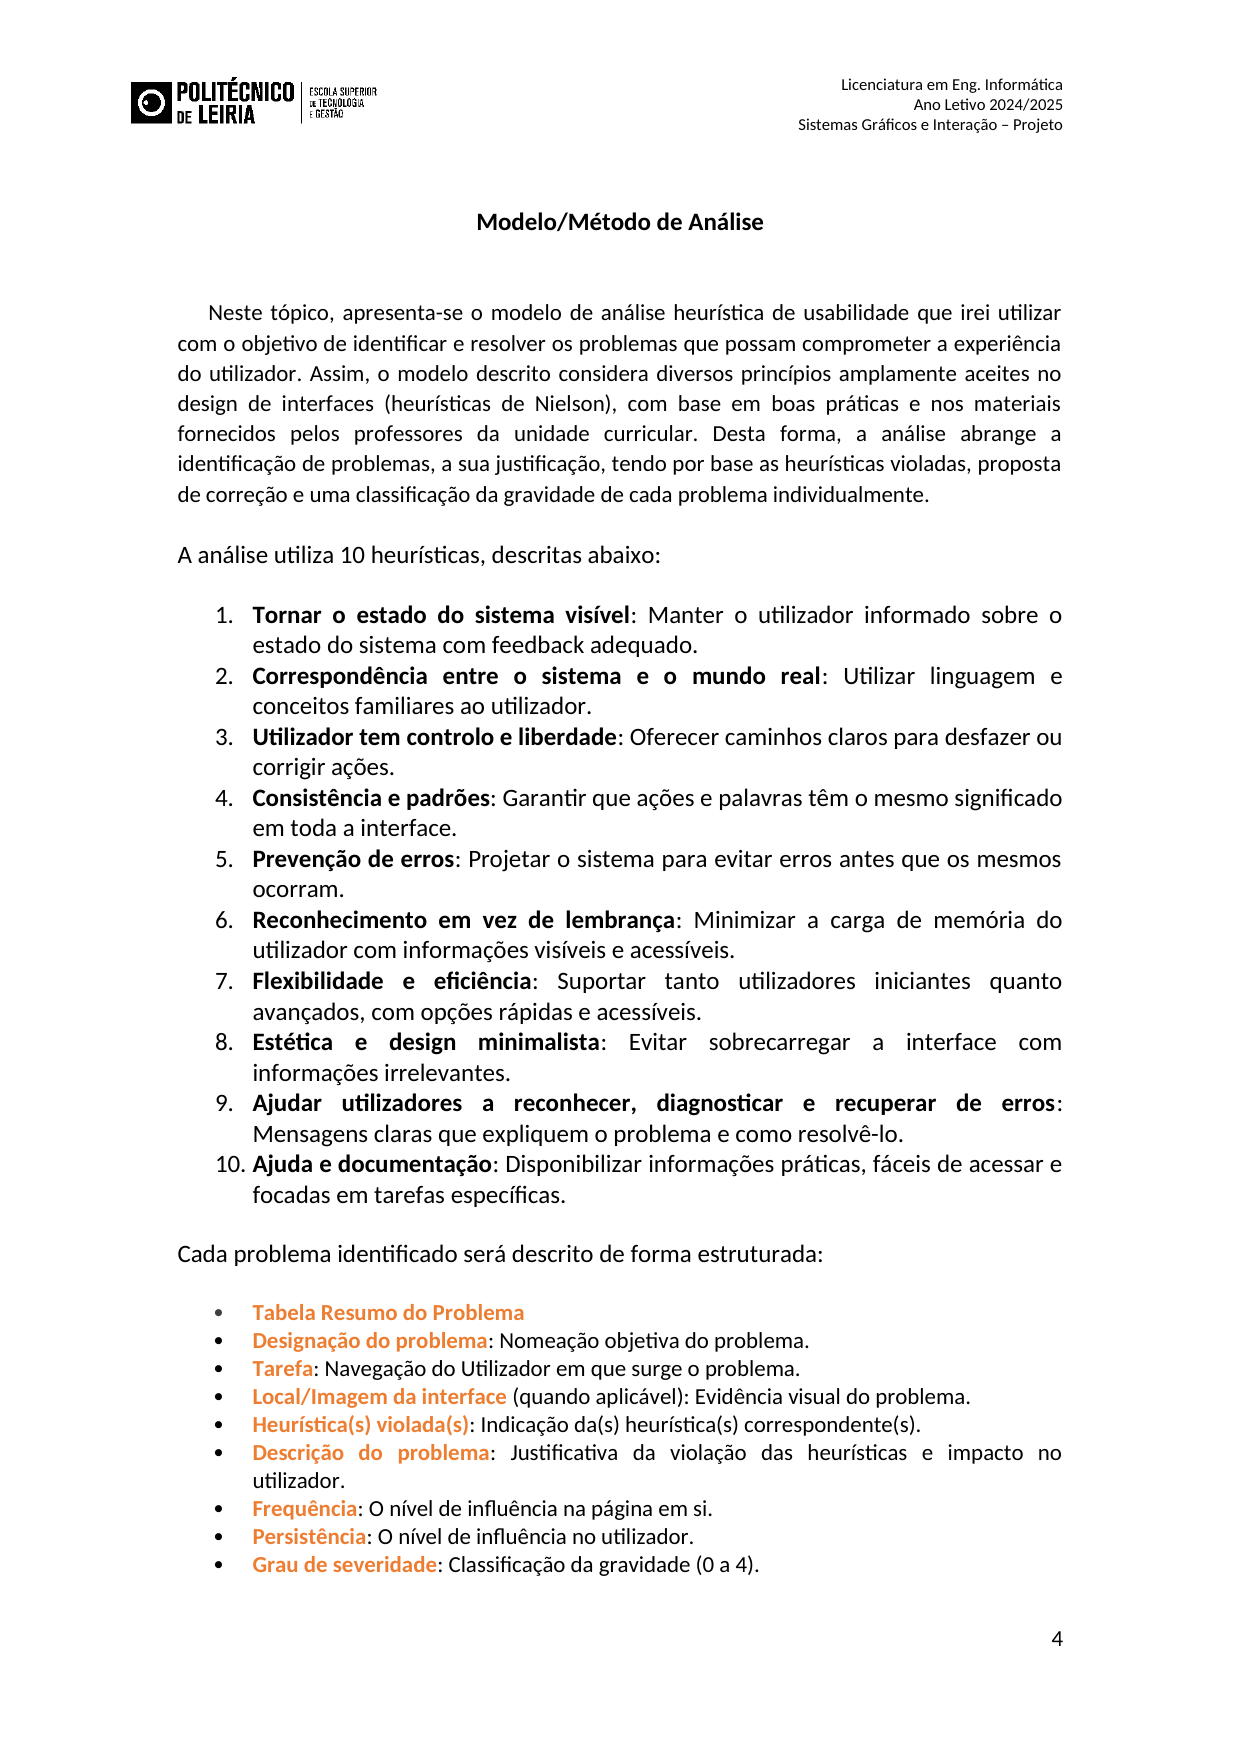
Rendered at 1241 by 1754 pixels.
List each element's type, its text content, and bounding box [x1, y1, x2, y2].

list Consistência e padrões: Garantir que ações e palavras têm o mesmo significado em toda a interface. [215, 782, 1063, 843]
list Frequência: O nível de influência na página em si. [215, 1494, 1063, 1522]
list Flexibilidade e eficiência: Suportar tanto utilizadores iniciantes quanto avançados, com opções rápidas e acessíveis. [215, 965, 1063, 1026]
text Neste tópico, apresenta-se o modelo de análise heurística de usabilidade que irei utilizar com o objetivo de identificar e resolver os problemas que possam comprometer a experiência do utilizador. Assim, o modelo descrito considera diversos princípios amplamente aceites no design de interfaces (heurísticas de Nielson), com base em boas práticas e nos materiais fornecidos pelos professores da unidade curricular. Desta forma, a análise abrange a identificação de problemas, a sua justificação, tendo por base as heurísticas violadas, proposta de correção e uma classificação da gravidade de cada problema individualmente. [177, 298, 1063, 508]
list Tarefa: Navegação do Utilizador em que surge o problema. [215, 1354, 1063, 1382]
list Heurística(s) violada(s): Indicação da(s) heurística(s) correspondente(s). [215, 1410, 1063, 1438]
list Persistência: O nível de influência no utilizador. [215, 1522, 1063, 1550]
text A análise utiliza 10 heurísticas, descritas abaixo: [177, 539, 1063, 570]
list Correspondência entre o sistema e o mundo real: Utilizar linguagem e conceitos familiares ao utilizador. [215, 660, 1063, 721]
list Ajuda e documentação: Disponibilizar informações práticas, fáceis de acessar e focadas em tarefas específicas. [215, 1148, 1063, 1209]
list Reconhecimento em vez de lembrança: Minimizar a carga de memória do utilizador com informações visíveis e acessíveis. [215, 904, 1063, 965]
text Cada problema identificado será descrito de forma estruturada: [177, 1238, 1063, 1269]
list Tornar o estado do sistema visível: Manter o utilizador informado sobre o estado do sistema com feedback adequado. [215, 599, 1063, 660]
list Estética e design minimalista: Evitar sobrecarregar a interface com informações irrelevantes. [215, 1026, 1063, 1087]
list Utilizador tem controlo e liberdade: Oferecer caminhos claros para desfazer ou corrigir ações. [215, 721, 1063, 782]
subtitle Modelo/Método de Análise [177, 206, 1063, 236]
list Grau de severidade: Classificação da gravidade (0 a 4). [215, 1550, 1063, 1578]
list Prevenção de erros: Projetar o sistema para evitar erros antes que os mesmos ocorram. [215, 843, 1063, 904]
list Designação do problema: Nomeação objetiva do problema. [215, 1326, 1063, 1354]
list Descrição do problema: Justificativa da violação das heurísticas e impacto no utilizador. [215, 1438, 1063, 1494]
list Ajudar utilizadores a reconhecer, diagnosticar e recuperar de erros: Mensagens claras que expliquem o problema e como resolvê-lo. [215, 1087, 1063, 1148]
list Tabela Resumo do Problema [215, 1298, 1063, 1326]
list Local/Imagem da interface (quando aplicável): Evidência visual do problema. [215, 1382, 1063, 1410]
